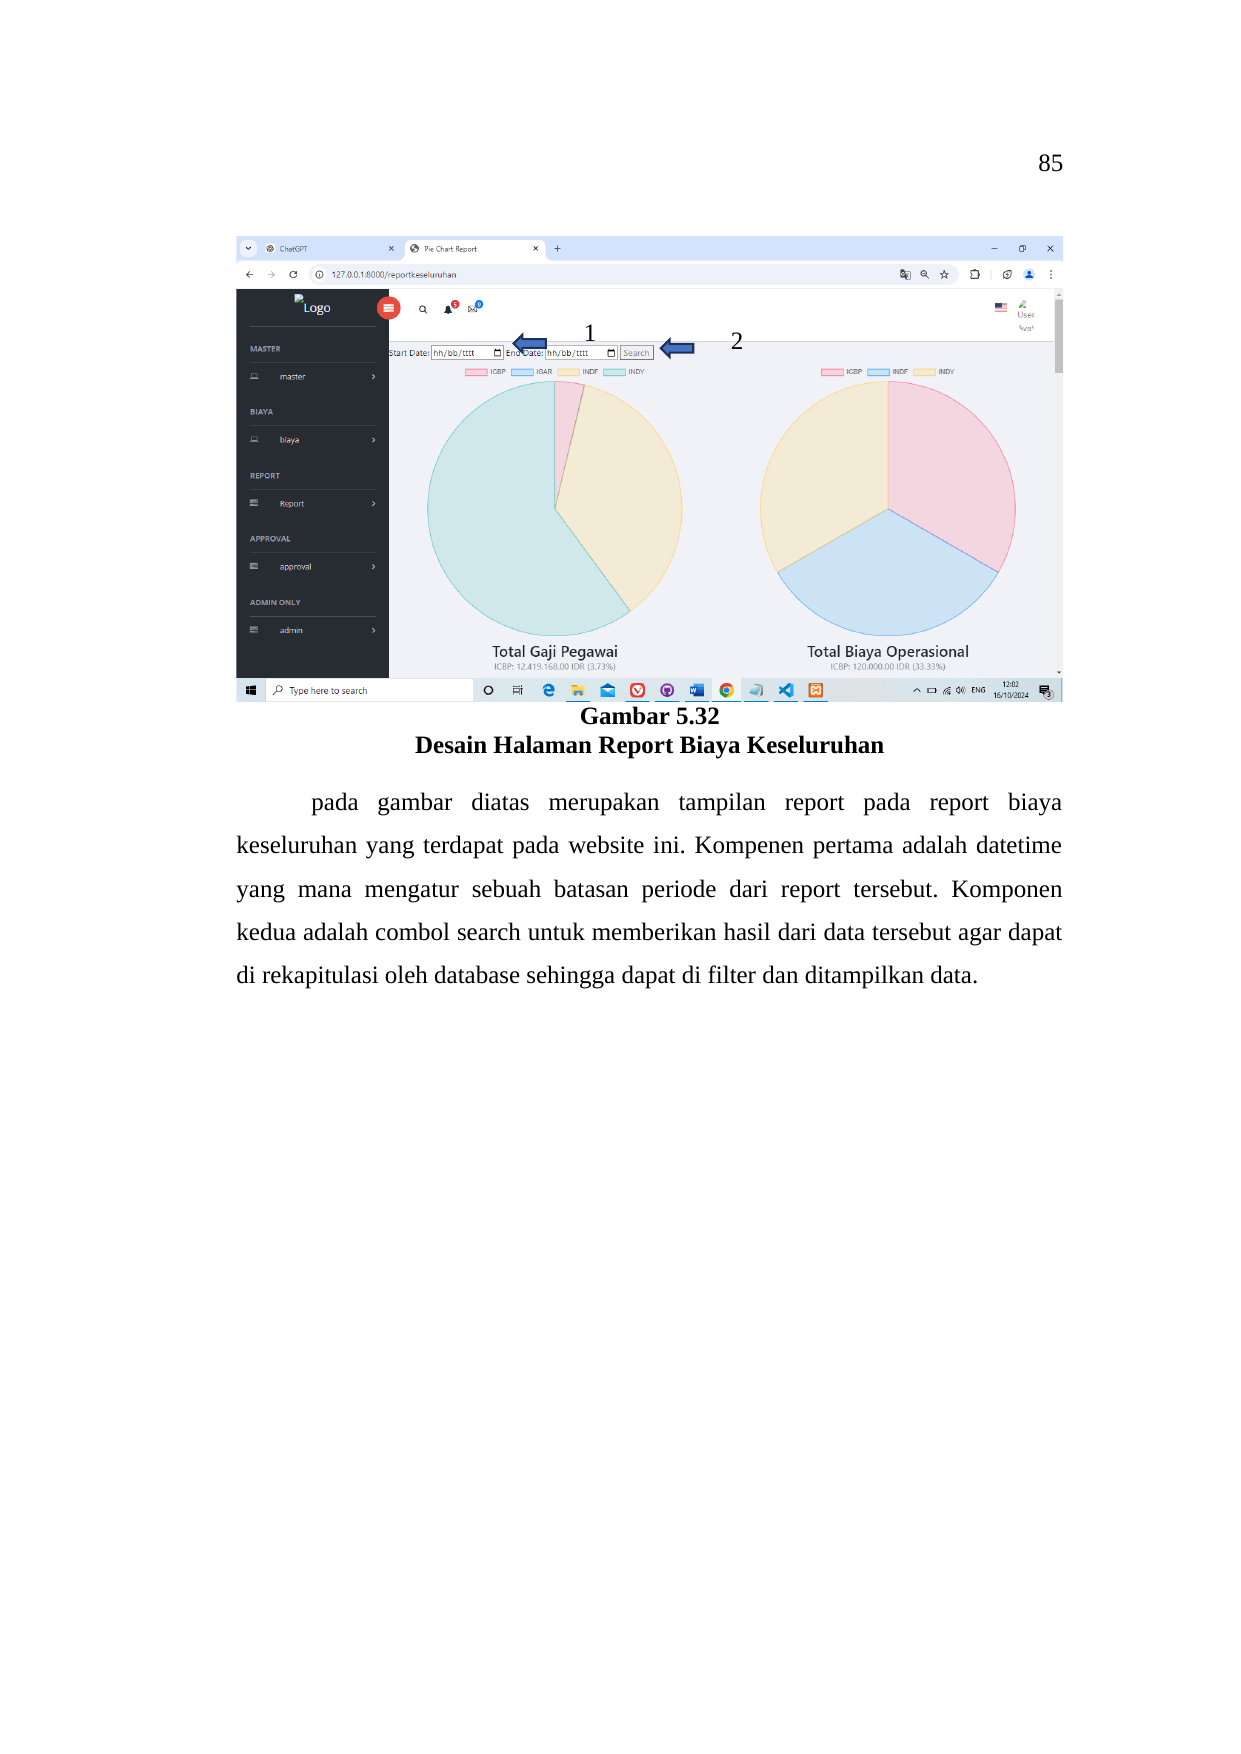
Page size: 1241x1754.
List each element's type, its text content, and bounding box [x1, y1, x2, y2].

text pada gambar diatas merupakan tampilan report pada report biaya keseluruhan yang terdapat pada website ini. Kompenen pertama adalah datetime yang mana mengatur sebuah batasan periode dari report tersebut. Komponen kedua adalah combol search untuk memberikan hasil dari data tersebut agar dapat di rekapitulasi oleh database sehingga dapat di filter dan ditampilkan data. [236, 787, 1063, 989]
picture [236, 236, 1064, 702]
text Gambar 5.32 Desain Halaman Report Biaya Keseluruhan [236, 702, 1063, 759]
